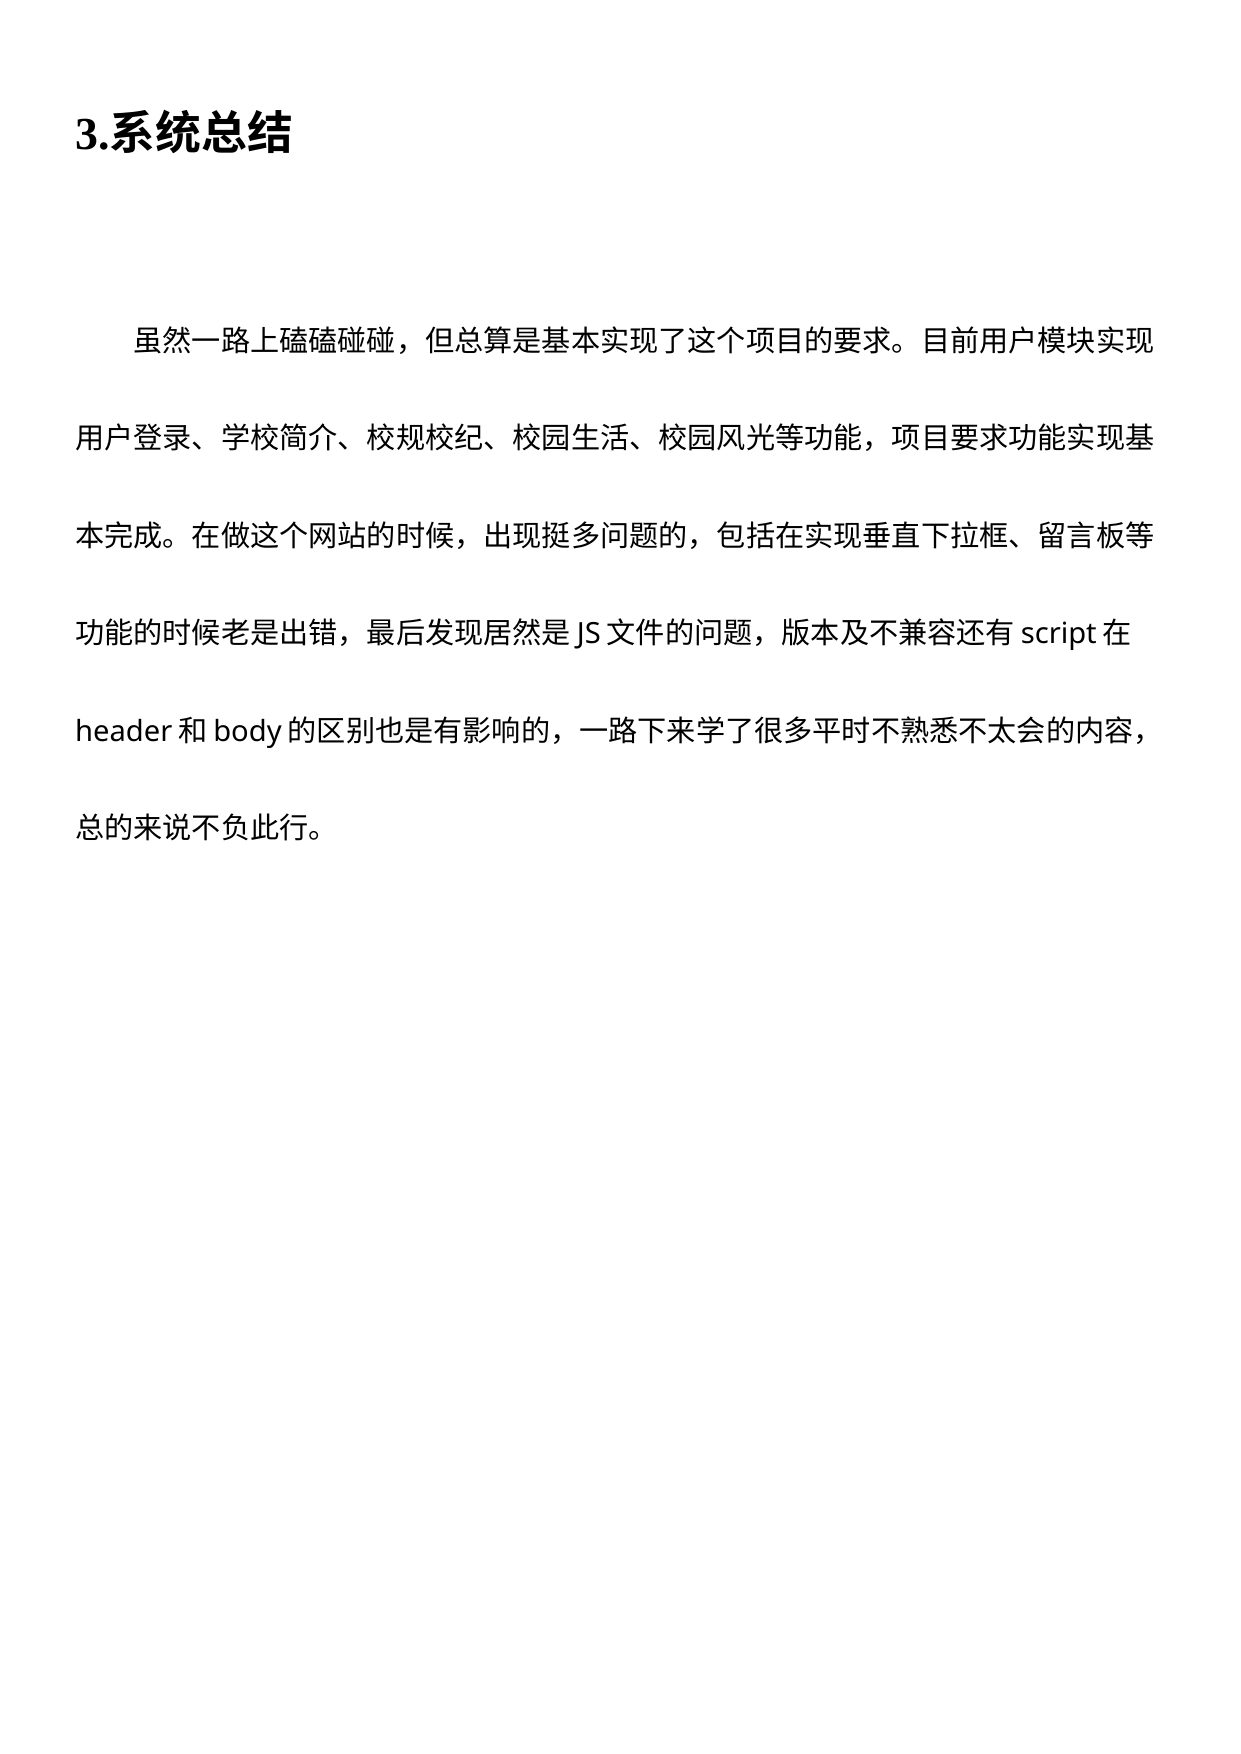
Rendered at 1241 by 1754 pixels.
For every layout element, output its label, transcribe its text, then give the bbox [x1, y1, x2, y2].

subtitle 3.系统总结 [75, 81, 1165, 178]
text 虽然一路上磕磕碰碰，但总算是基本实现了这个项目的要求。目前用户模块实现用户登录、学校简介、校规校纪、校园生活、校园风光等功能，项目要求功能实现基本完成。在做这个网站的时候，出现挺多问题的，包括在实现垂直下拉框、留言板等功能的时候老是出错，最后发现居然是JS文件的问题，版本及不兼容还有script在header和body的区别也是有影响的，一路下来学了很多平时不熟悉不太会的内容，总的来说不负此行。 [75, 306, 1165, 859]
